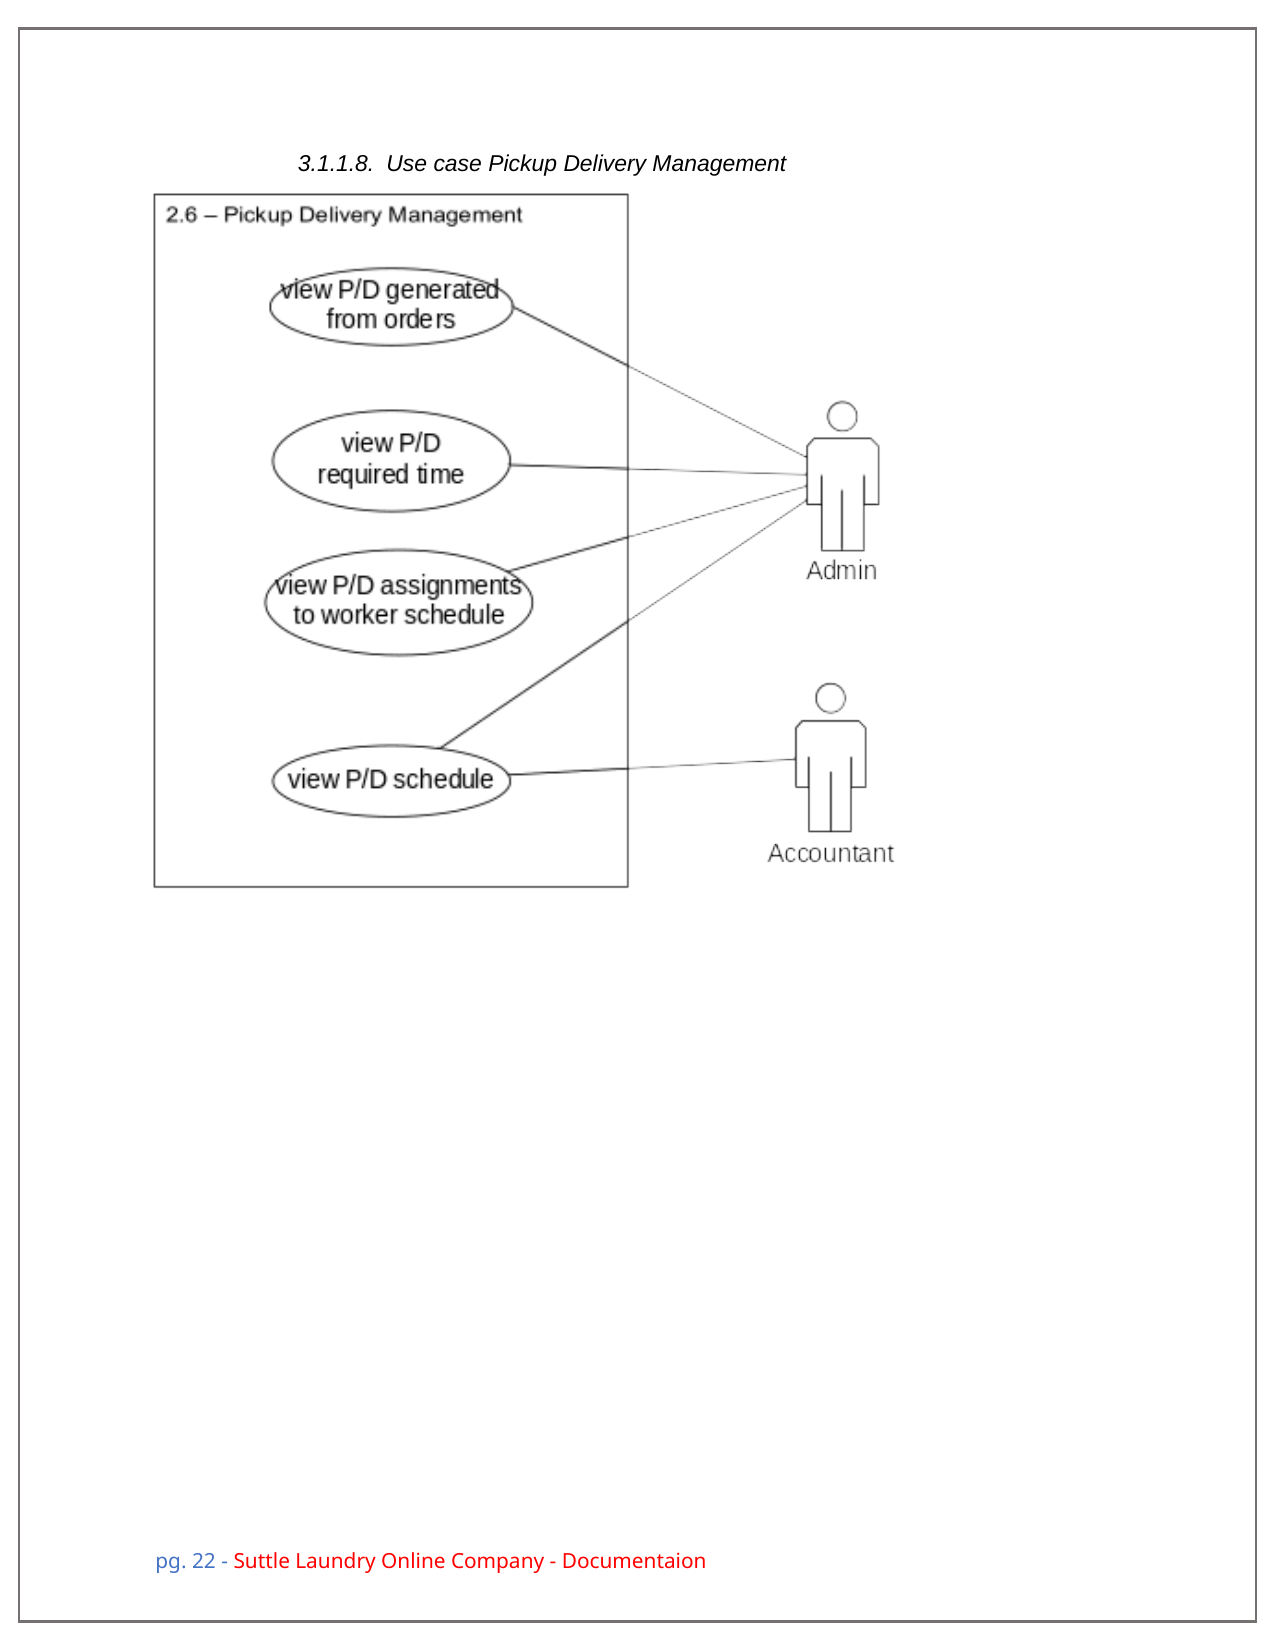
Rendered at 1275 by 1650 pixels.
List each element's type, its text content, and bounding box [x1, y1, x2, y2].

subtitle Use case Pickup Delivery Management [298, 150, 1125, 176]
